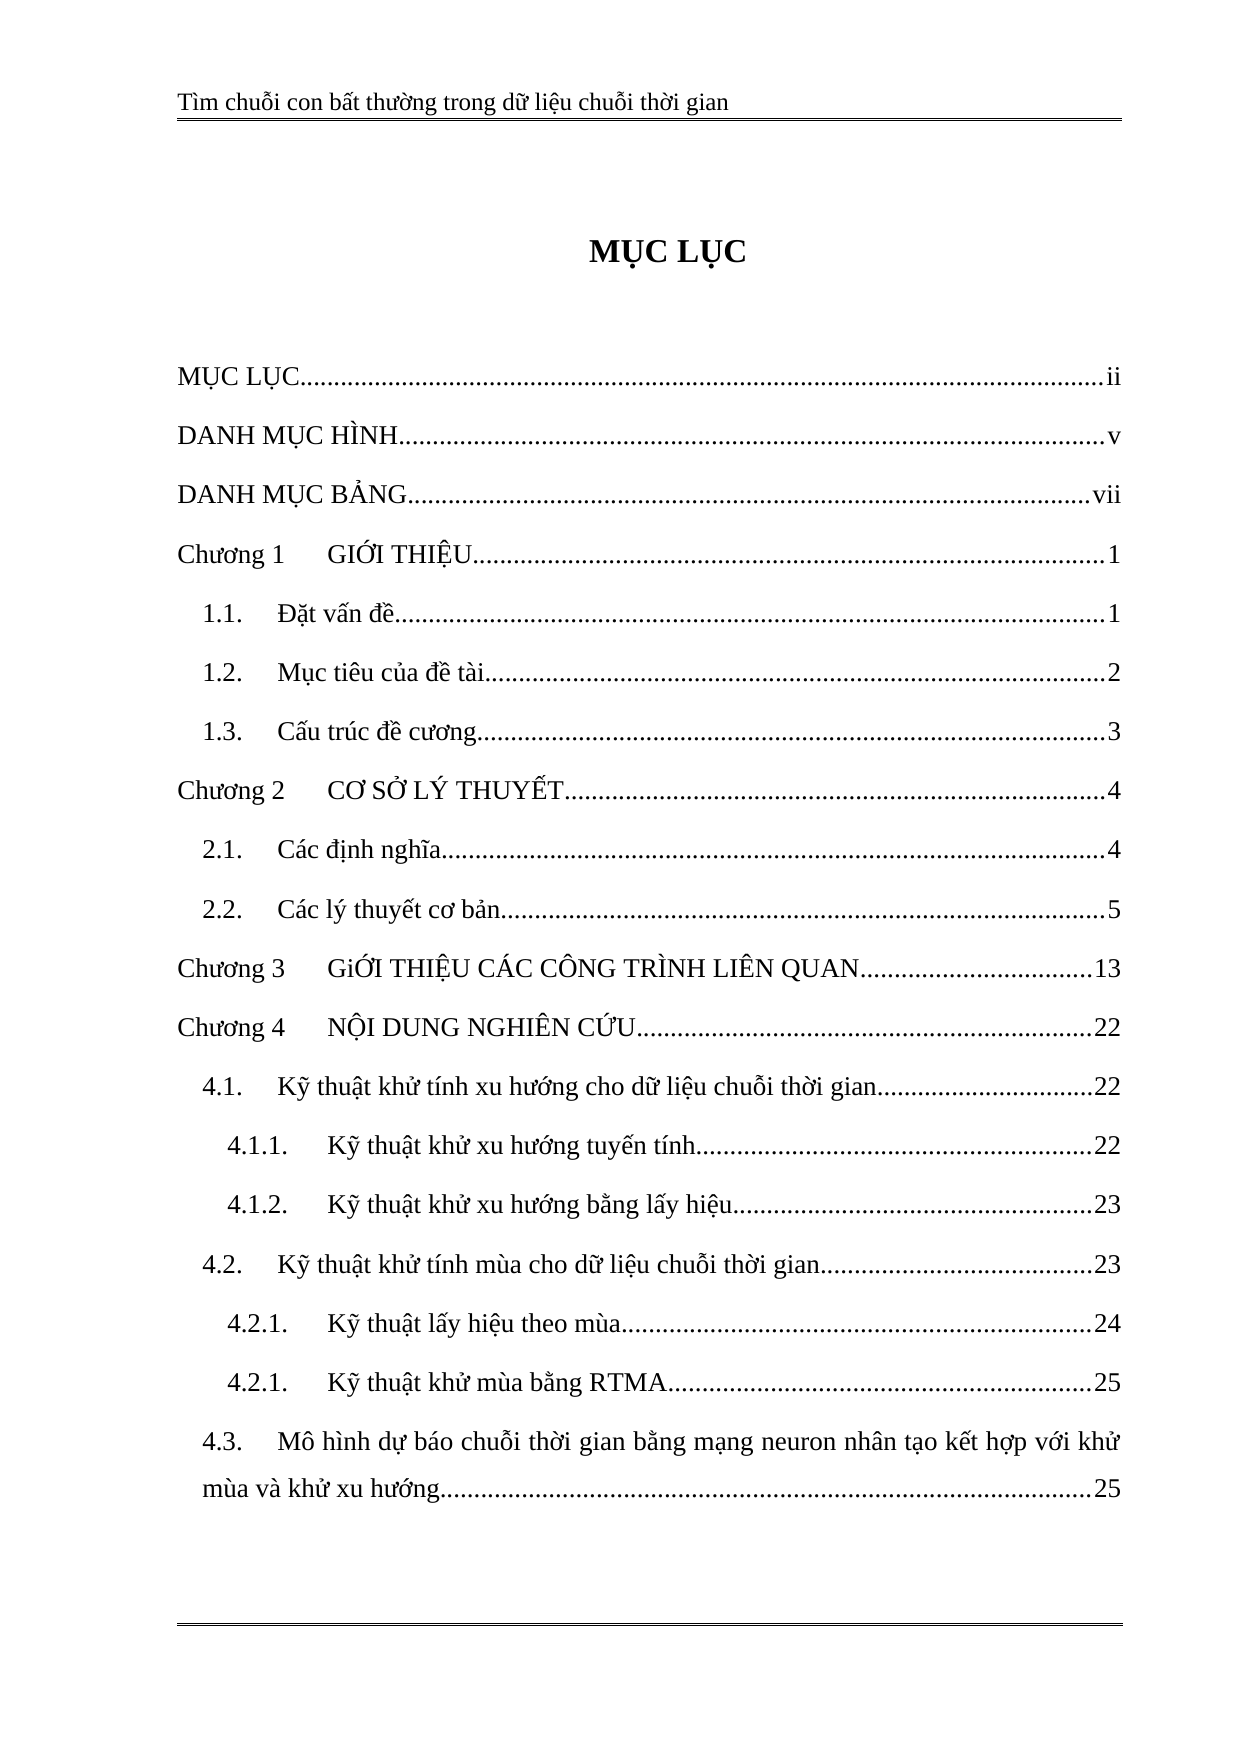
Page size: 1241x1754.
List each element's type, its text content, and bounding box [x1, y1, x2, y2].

text 4.2.1. Kỹ thuật lấy hiệu theo mùa 24 [227, 1307, 1122, 1338]
text Chương 2 CƠ SỞ LÝ THUYẾT 4 [177, 774, 1122, 806]
text 4.2. Kỹ thuật khử tính mùa cho dữ liệu chuỗi thời gian 23 [202, 1248, 1122, 1279]
text Chương 1 GIỚI THIỆU 1 [177, 538, 1122, 569]
text MỤC LỤC ii [177, 360, 1122, 391]
text 1.3. Cấu trúc đề cương 3 [202, 715, 1122, 746]
text 4.3. Mô hình dự báo chuỗi thời gian bằng mạng neuron nhân tạo kết hợp với khử mùa và khử xu hướng 25 [202, 1425, 1122, 1503]
text DANH MỤC BẢNG vii [177, 479, 1122, 510]
text 2.2. Các lý thuyết cơ bản 5 [202, 893, 1122, 924]
text 4.1.2. Kỹ thuật khử xu hướng bằng lấy hiệu 23 [227, 1189, 1122, 1220]
text 4.1.1. Kỹ thuật khử xu hướng tuyến tính 22 [227, 1129, 1122, 1161]
text Chương 4 NỘI DUNG NGHIÊN CỨU 22 [177, 1011, 1122, 1042]
text Chương 3 GiỚI THIỆU CÁC CÔNG TRÌNH LIÊN QUAN 13 [177, 952, 1122, 983]
text 2.1. Các định nghĩa 4 [202, 834, 1122, 865]
text DANH MỤC HÌNH v [177, 419, 1122, 451]
text 4.1. Kỹ thuật khử tính xu hướng cho dữ liệu chuỗi thời gian 22 [202, 1070, 1122, 1101]
text 1.1. Đặt vấn đề 1 [202, 597, 1122, 628]
text 1.2. Mục tiêu của đề tài 2 [202, 656, 1122, 687]
text 4.2.1. Kỹ thuật khử mùa bằng RTMA 25 [227, 1366, 1122, 1397]
subtitle MỤC LỤC [214, 231, 1122, 269]
